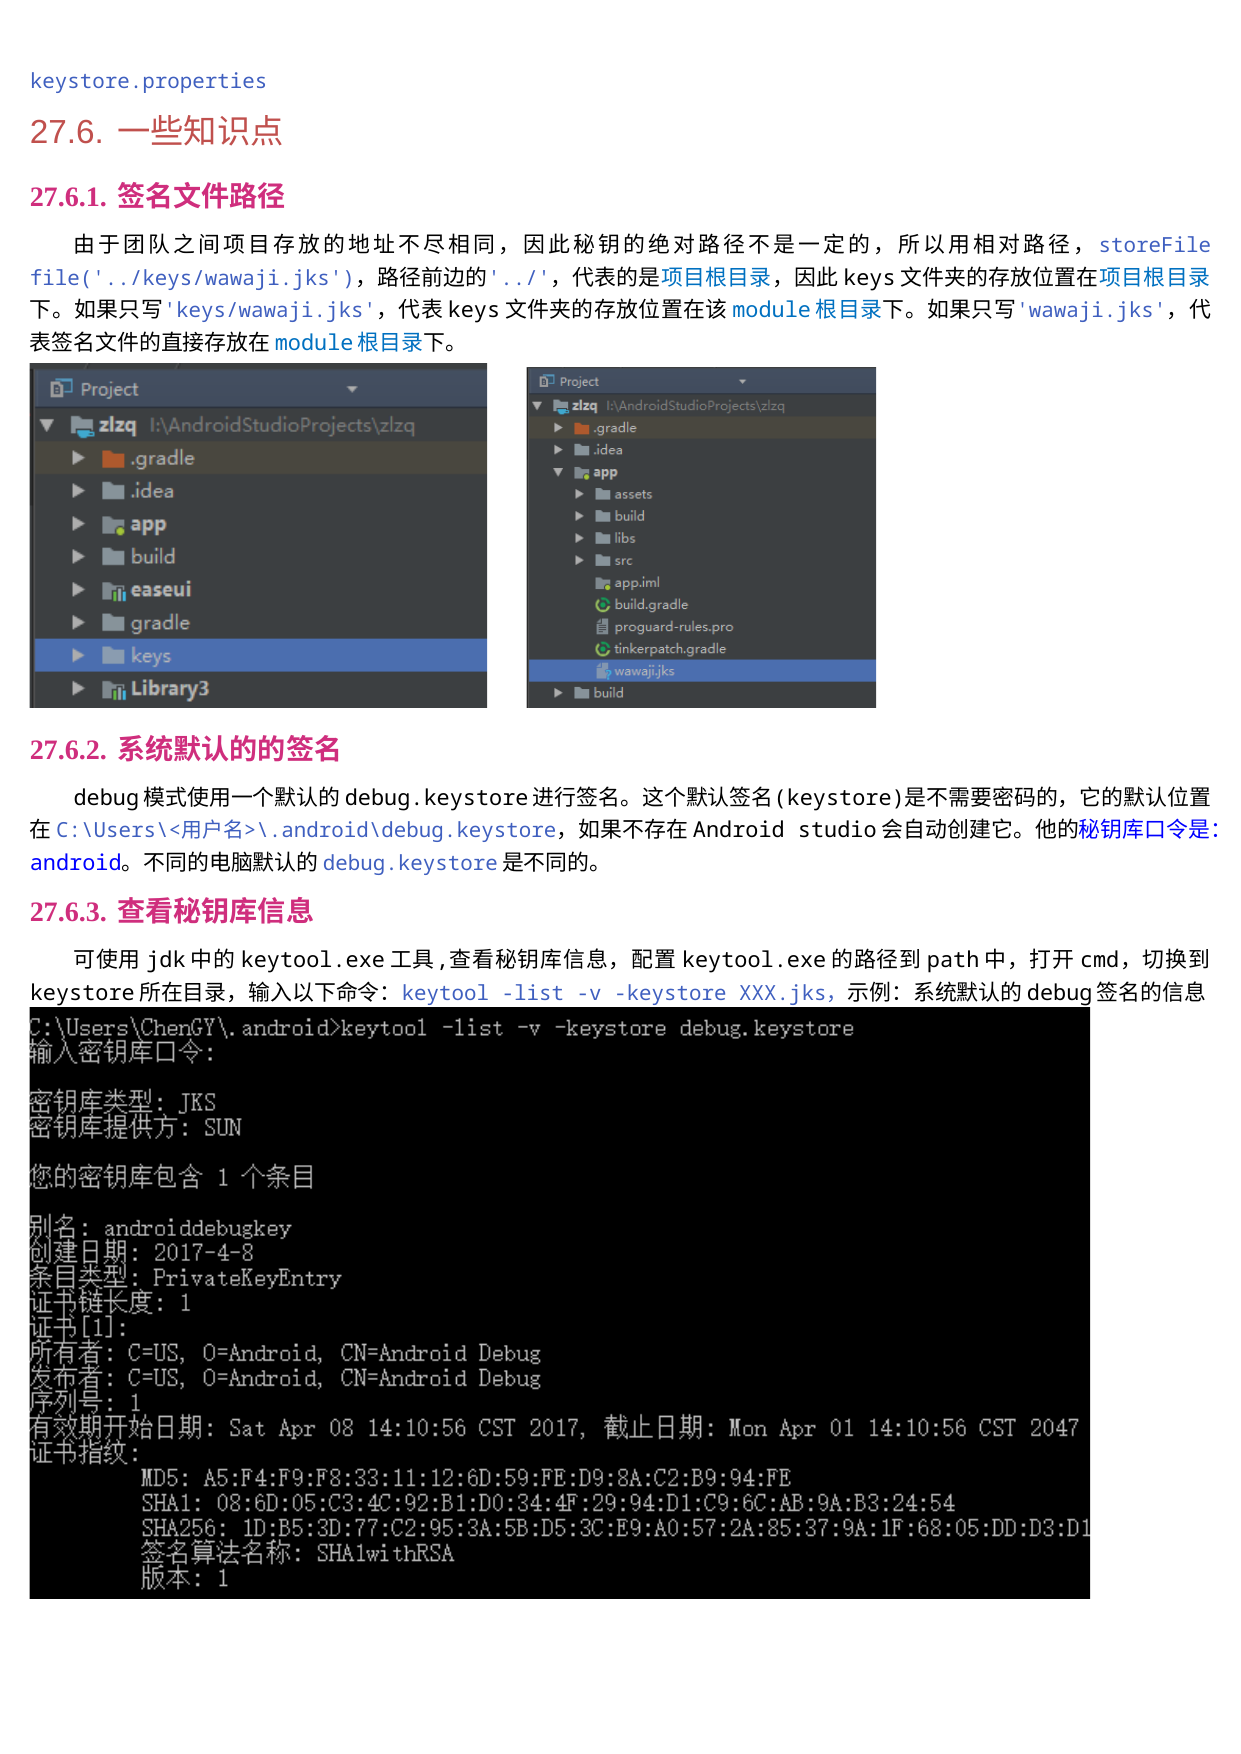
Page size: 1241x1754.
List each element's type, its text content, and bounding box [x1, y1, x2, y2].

subtitle 查看秘钥库信息 [29, 877, 1211, 942]
text 可使用jdk中的keytool.exe工具,查看秘钥库信息，配置keytool.exe的路径到path中，打开cmd，切换到keystore所在目录，输入以下命令：keytool -list -v -keystore XXX.jks，示例：系统默认的debug签名的信息 [29, 942, 1211, 1007]
subtitle 一些知识点 [29, 97, 1211, 162]
subtitle 系统默认的的签名 [29, 714, 1211, 779]
text keystore.properties [29, 64, 1211, 97]
picture [29, 1007, 1091, 1599]
picture [526, 367, 877, 708]
text 由于团队之间项目存放的地址不尽相同，因此秘钥的绝对路径不是一定的，所以用相对路径，storeFile file('../keys/wawaji.jks')，路径前边的'../'，代表的是项目根目录，因此keys文件夹的存放位置在项目根目录下。如果只写'keys/wawaji.jks'，代表keys文件夹的存放位置在该module根目录下。如果只写'wawaji.jks'，代表签名文件的直接存放在module根目录下。 [29, 227, 1211, 357]
picture [29, 363, 488, 708]
text debug模式使用一个默认的debug.keystore进行签名。这个默认签名(keystore)是不需要密码的，它的默认位置在C:\Users\<用户名>\.android\debug.keystore，如果不存在Android studio会自动创建它。他的秘钥库口令是：android。不同的电脑默认的debug.keystore是不同的。 [29, 779, 1211, 877]
subtitle 签名文件路径 [29, 162, 1211, 227]
